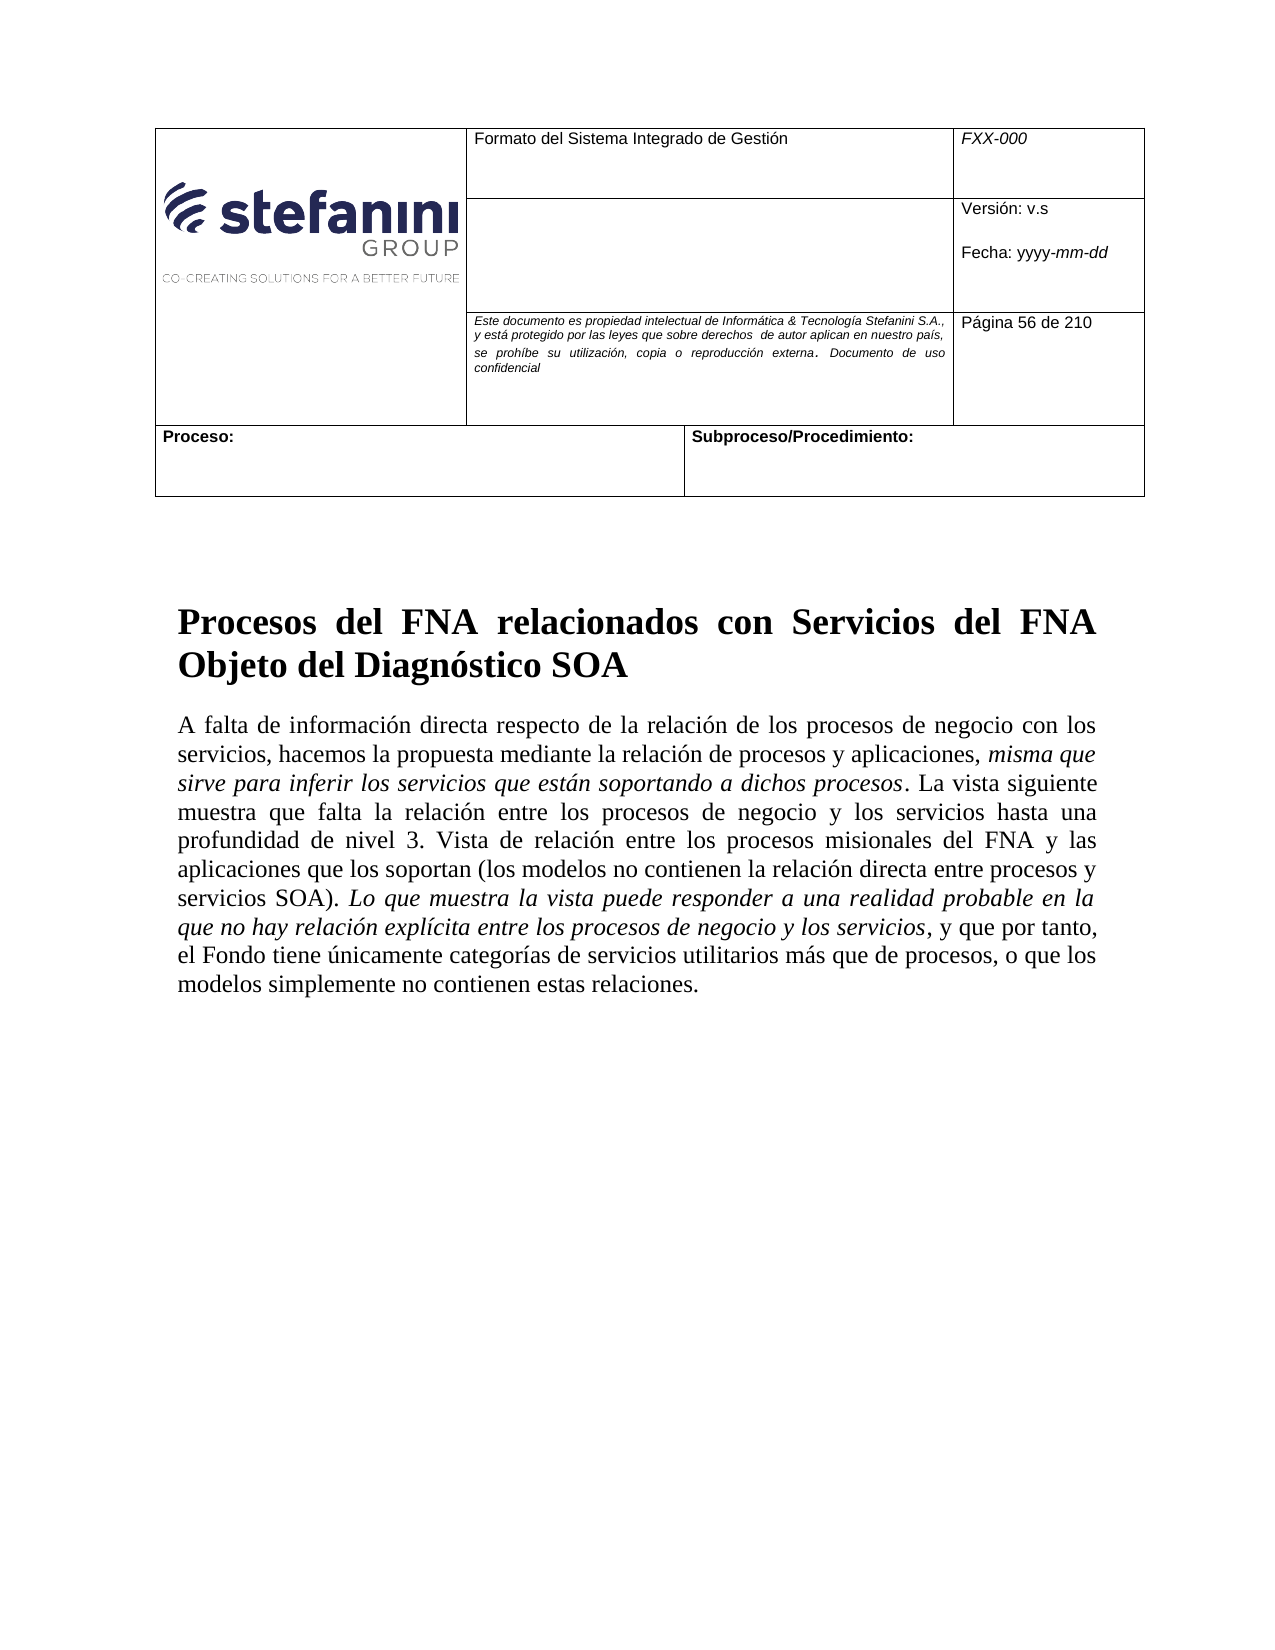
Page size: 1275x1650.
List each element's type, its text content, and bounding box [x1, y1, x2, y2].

text A falta de información directa respecto de la relación de los procesos de negocio con los servicios, hacemos la propuesta mediante la relación de procesos y aplicaciones, misma que sirve para inferir los servicios que están soportando a dichos procesos. La vista siguiente muestra que falta la relación entre los procesos de negocio y los servicios hasta una profundidad de nivel 3. Vista de relación entre los procesos misionales del FNA y las aplicaciones que los soportan (los modelos no contienen la relación directa entre procesos y servicios SOA). Lo que muestra la vista puede responder a una realidad probable en la que no hay relación explícita entre los procesos de negocio y los servicios, y que por tanto, el Fondo tiene únicamente categorías de servicios utilitarios más que de procesos, o que los modelos simplemente no contienen estas relaciones. [177, 711, 1098, 998]
picture [162, 182, 460, 286]
subtitle Procesos del FNA relacionados con Servicios del FNA Objeto del Diagnóstico SOA [177, 599, 1098, 686]
